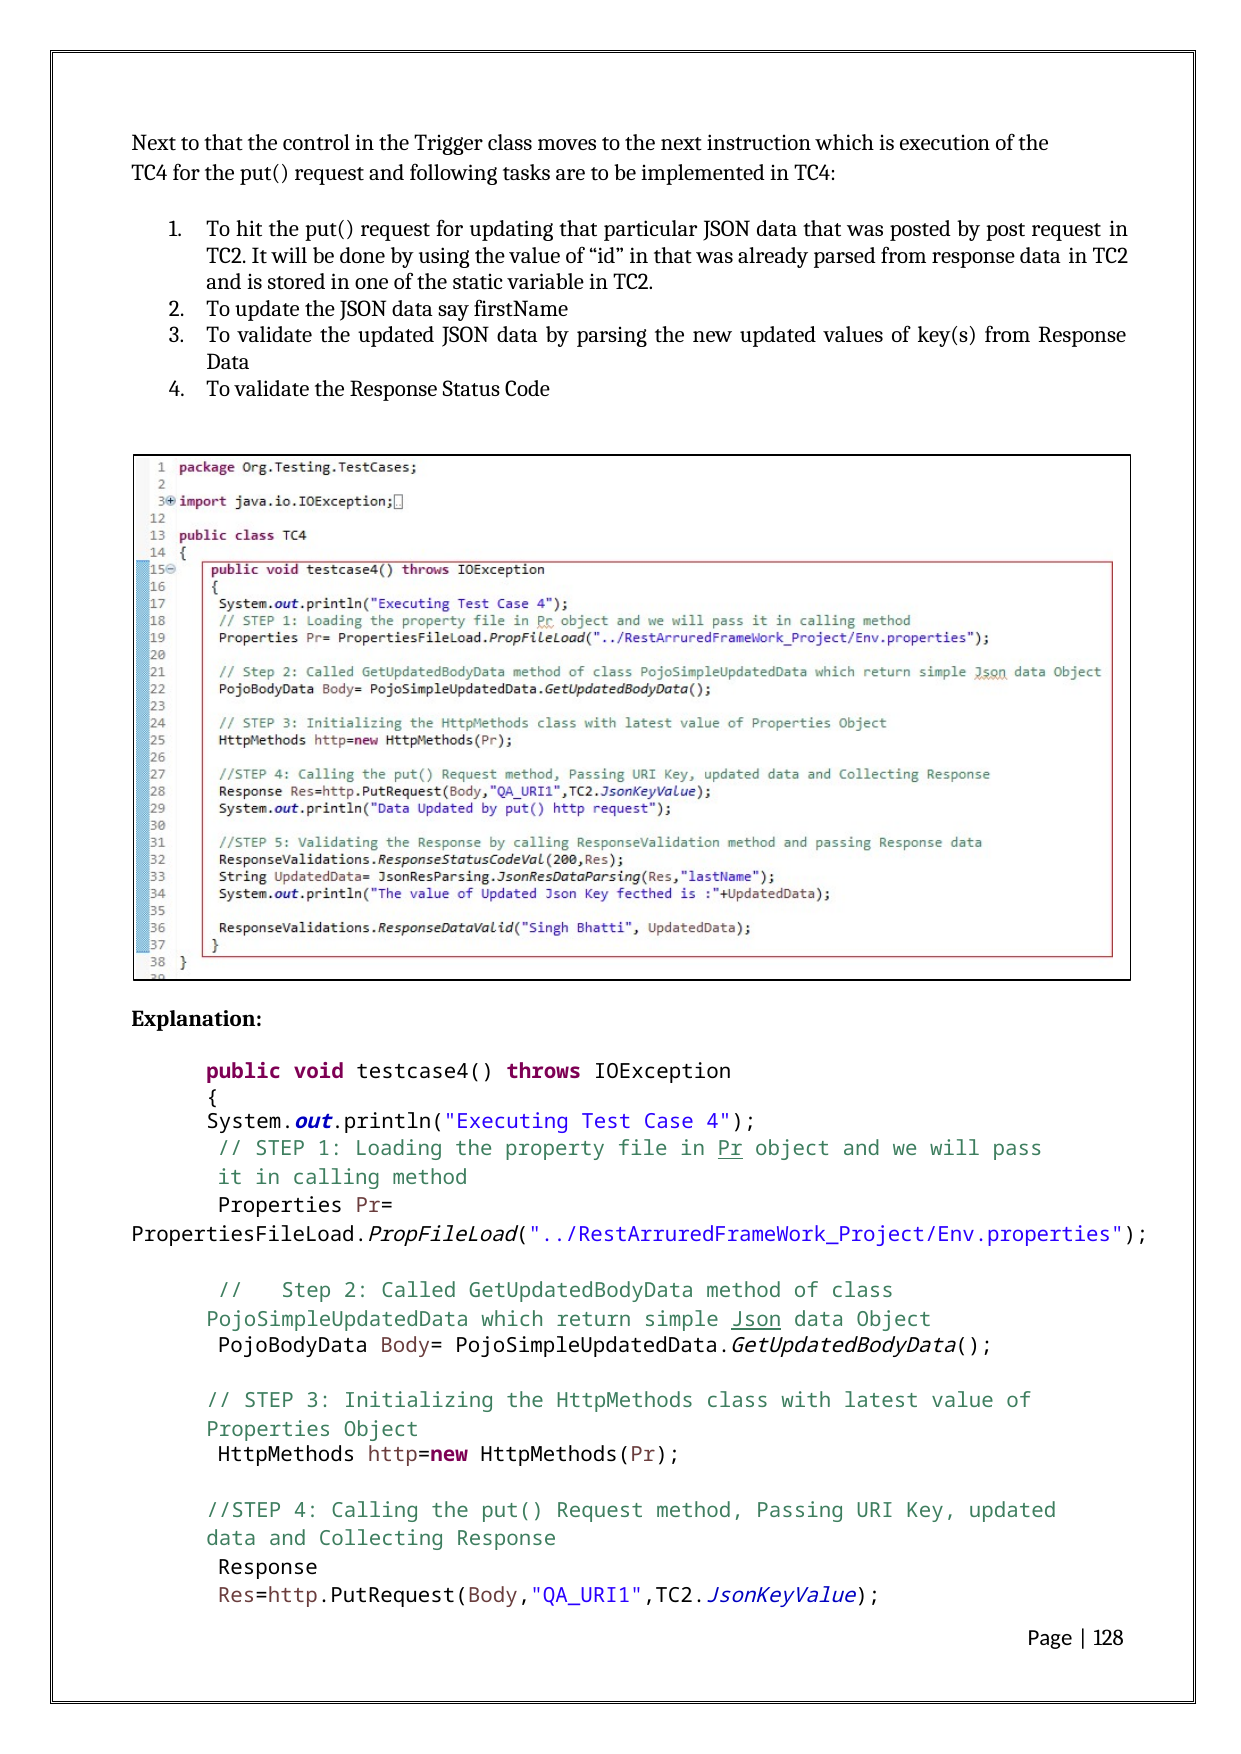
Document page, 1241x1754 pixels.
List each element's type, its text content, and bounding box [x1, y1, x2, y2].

text Properties Pr= PropertiesFileLoad.PropFileLoad("../RestArruredFrameWork_Project/Env.properties"); [131, 1190, 1193, 1247]
text // Step 2: Called GetUpdatedBodyData method of class PojoSimpleUpdatedData which return simple Json data Object [206, 1276, 1095, 1332]
list To validate the Response Status Code [169, 375, 1193, 402]
text HttpMethods http=new HttpMethods(Pr); [218, 1442, 1193, 1467]
text // STEP 1: Loading the property file in Pr object and we will pass it in calling method [217, 1133, 1044, 1190]
text System.out.println("Executing Test Case 4"); [206, 1109, 1193, 1133]
subtitle Explanation: [131, 1006, 1193, 1032]
text { [206, 1085, 1193, 1109]
text PojoBodyData Body= PojoSimpleUpdatedData.GetUpdatedBodyData(); [218, 1332, 1193, 1357]
list To update the JSON data say firstName [169, 295, 1193, 322]
text //STEP 4: Calling the put() Request method, Passing URI Key, updated data and Collecting Response [206, 1495, 1090, 1552]
text Next to that the control in the Trigger class moves to the next instruction which is execution of the TC4 for the put() request and following tasks are to be implemented in TC4: [131, 129, 1089, 186]
list To validate the updated JSON data by parsing the new updated values of key(s) from Response Data [169, 322, 1128, 375]
picture [136, 458, 1113, 979]
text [218, 1552, 929, 1609]
list To hit the put() request for updating that particular JSON data that was posted by post request in TC2. It will be done by using the value of “id” in that was already parsed from response data in TC2 and is stored in one of the static variable in TC2. [169, 216, 1128, 295]
text // STEP 3: Initializing the HttpMethods class with latest value of Properties Object [206, 1385, 1090, 1442]
text public void testcase4() throws IOException [206, 1056, 1193, 1085]
